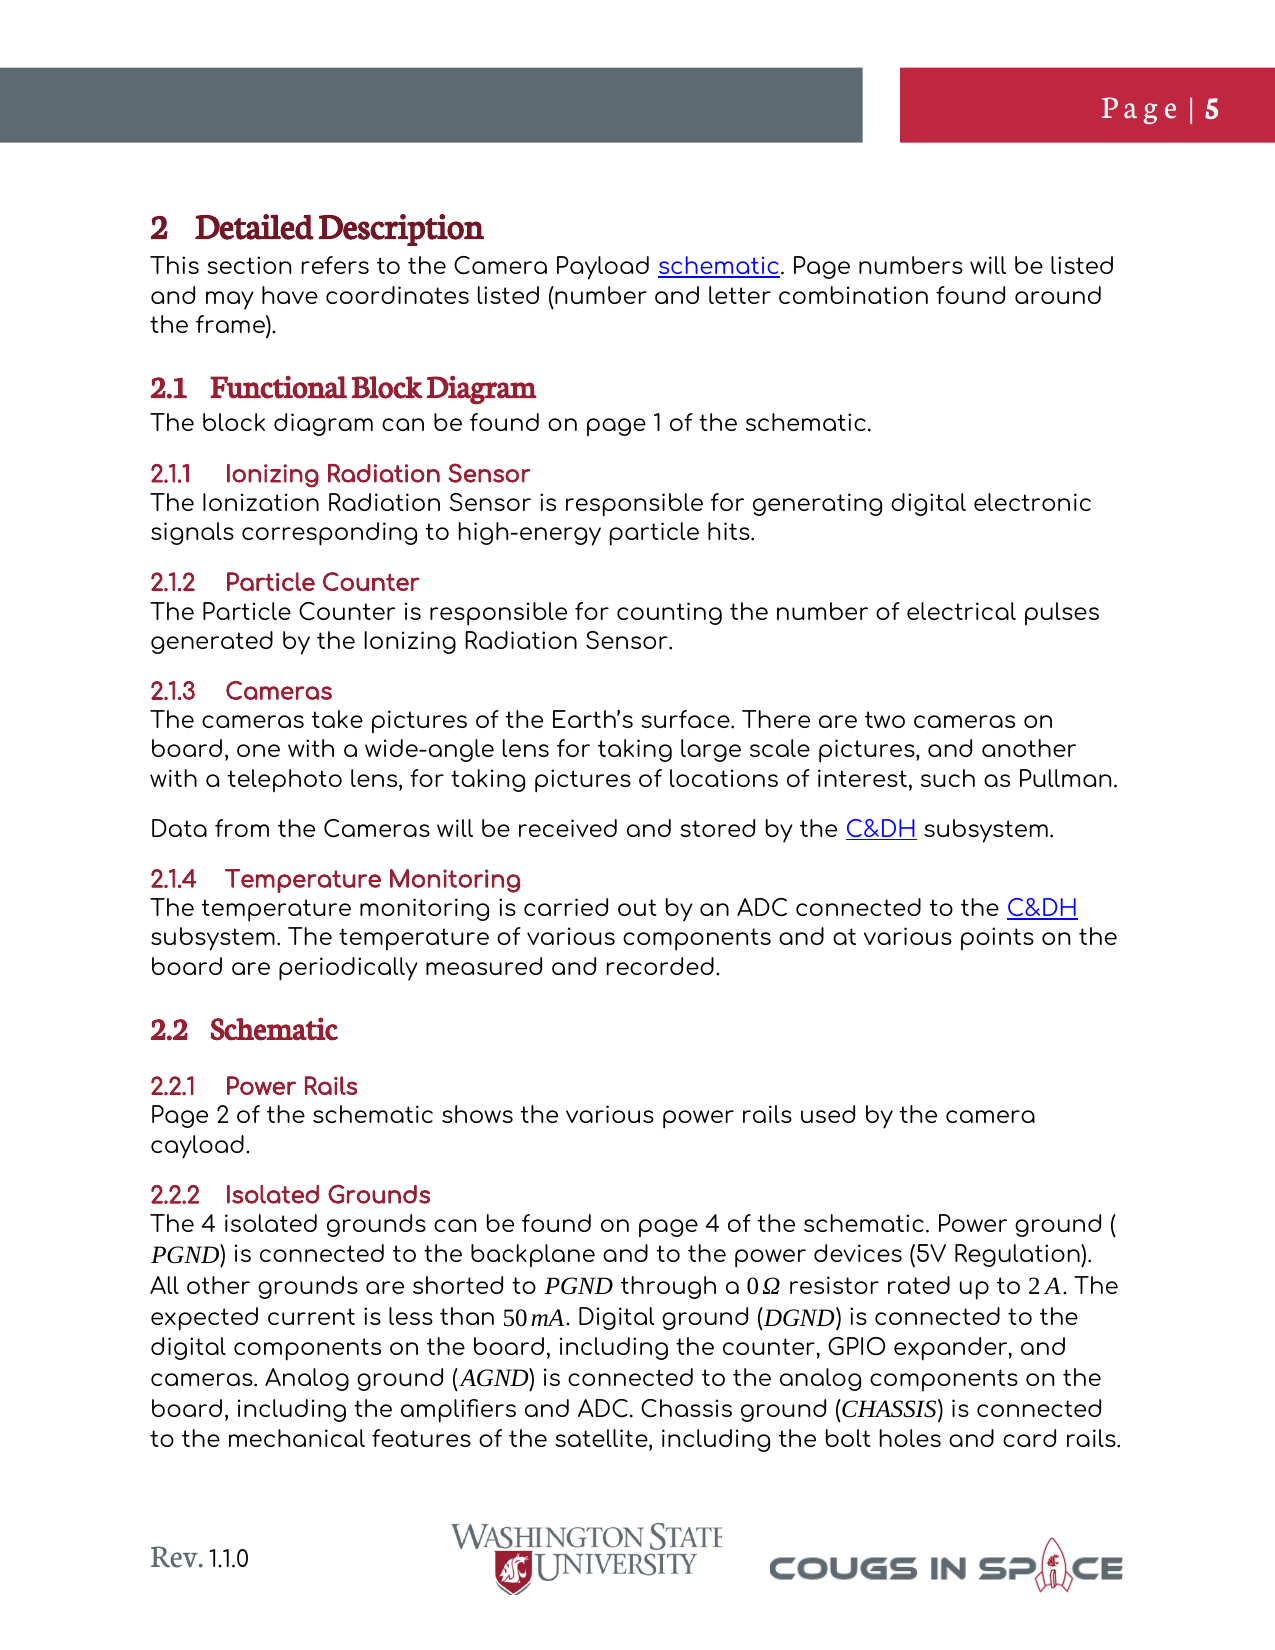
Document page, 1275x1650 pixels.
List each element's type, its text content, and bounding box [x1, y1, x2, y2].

text The Ionization Radiation Sensor is responsible for generating digital electronic signals corresponding to high-energy particle hits. [150, 491, 1125, 546]
text This section refers to the Camera Payload schematic. Page numbers will be listed and may have coordinates listed (number and letter combination found around the frame). [150, 254, 1125, 339]
text The cameras take pictures of the Earth’s surface. There are two cameras on board, one with a wide-angle lens for taking large scale pictures, and another with a telephoto lens, for taking pictures of locations of interest, such as Pullman. [150, 708, 1125, 792]
subtitle Power Rails [150, 1074, 1125, 1100]
subtitle Particle Counter [150, 570, 1125, 596]
subtitle Schematic [150, 1005, 1125, 1047]
text The 4 isolated grounds can be found on page 4 of the schematic. Power ground () is connected to the backplane and to the power devices (5V Regulation). All other grounds are shorted to through a resistor rated up to . The expected current is less than . Digital ground () is connected to the digital components on the board, including the counter, GPIO expander, and cameras. Analog ground () is connected to the analog components on the board, including the amplifiers and ADC. Chassis ground () is connected to the mechanical features of the satellite, including the bolt holes and card rails. [150, 1212, 1125, 1453]
picture [450, 1522, 723, 1595]
subtitle Ionizing Radiation Sensor [150, 462, 1125, 487]
text The temperature monitoring is carried out by an ADC connected to the C&DH subsystem. The temperature of various components and at various points on the board are periodically measured and recorded. [150, 896, 1125, 980]
picture [769, 1537, 1123, 1594]
text The block diagram can be found on page 1 of the schematic. [150, 412, 1125, 437]
subtitle Temperature Monitoring [150, 867, 1125, 893]
text Page 2 of the schematic shows the various power rails used by the camera cayload. [150, 1103, 1125, 1158]
subtitle Functional Block Diagram [150, 363, 1125, 405]
subtitle Cameras [150, 679, 1125, 704]
subtitle Detailed Description [150, 200, 1125, 247]
text Data from the Cameras will be received and stored by the C&DH subsystem. [150, 817, 1125, 842]
subtitle Isolated Grounds [150, 1183, 1125, 1208]
text The Particle Counter is responsible for counting the number of electrical pulses generated by the Ionizing Radiation Sensor. [150, 600, 1125, 654]
